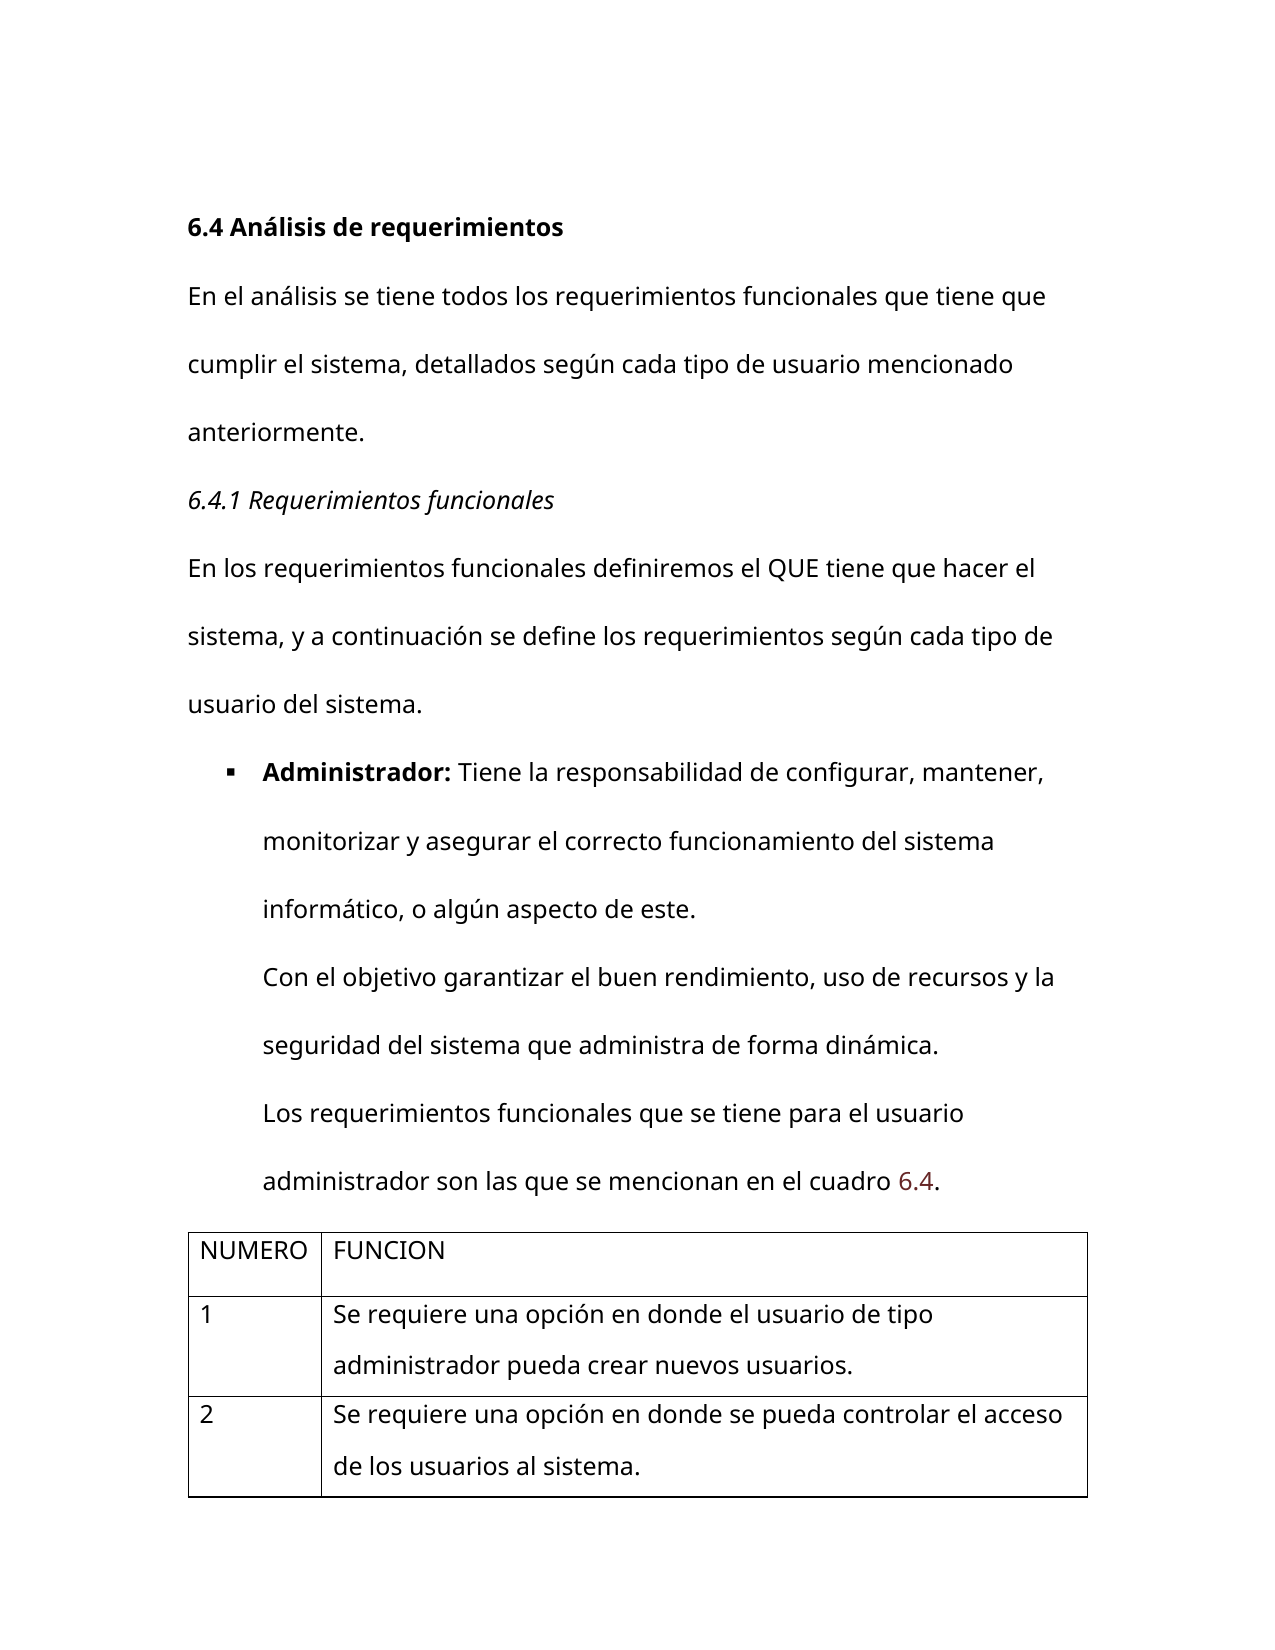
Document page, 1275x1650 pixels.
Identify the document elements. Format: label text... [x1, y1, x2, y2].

text En los requerimientos funcionales definiremos el QUE tiene que hacer el sistema, y a continuación se define los requerimientos según cada tipo de usuario del sistema. [187, 551, 1087, 721]
table_cell Se requiere una opción en donde el usuario de tipo administrador pueda crear nuevos usuarios. [322, 1297, 1087, 1396]
subtitle 6.4.1 Requerimientos funcionales [187, 482, 1087, 517]
list Con el objetivo garantizar el buen rendimiento, uso de recursos y la seguridad del sistema que administra de forma dinámica. [262, 959, 1087, 1062]
list Los requerimientos funcionales que se tiene para el usuario administrador son las que se mencionan en el cuadro 6.4. [262, 1096, 1087, 1198]
subtitle 6.4 Análisis de requerimientos [187, 210, 1087, 244]
table_header NUMERO [189, 1233, 321, 1296]
table_cell 2 [189, 1397, 321, 1496]
table_cell 1 [189, 1297, 321, 1396]
text En el análisis se tiene todos los requerimientos funcionales que tiene que cumplir el sistema, detallados según cada tipo de usuario mencionado anteriormente. [187, 278, 1087, 448]
table_header FUNCION [322, 1233, 1087, 1296]
table_cell Se requiere una opción en donde se pueda controlar el acceso de los usuarios al sistema. [322, 1397, 1087, 1496]
list Administrador: Tiene la responsabilidad de configurar, mantener, monitorizar y asegurar el correcto funcionamiento del sistema informático, o algún aspecto de este. [225, 755, 1087, 925]
